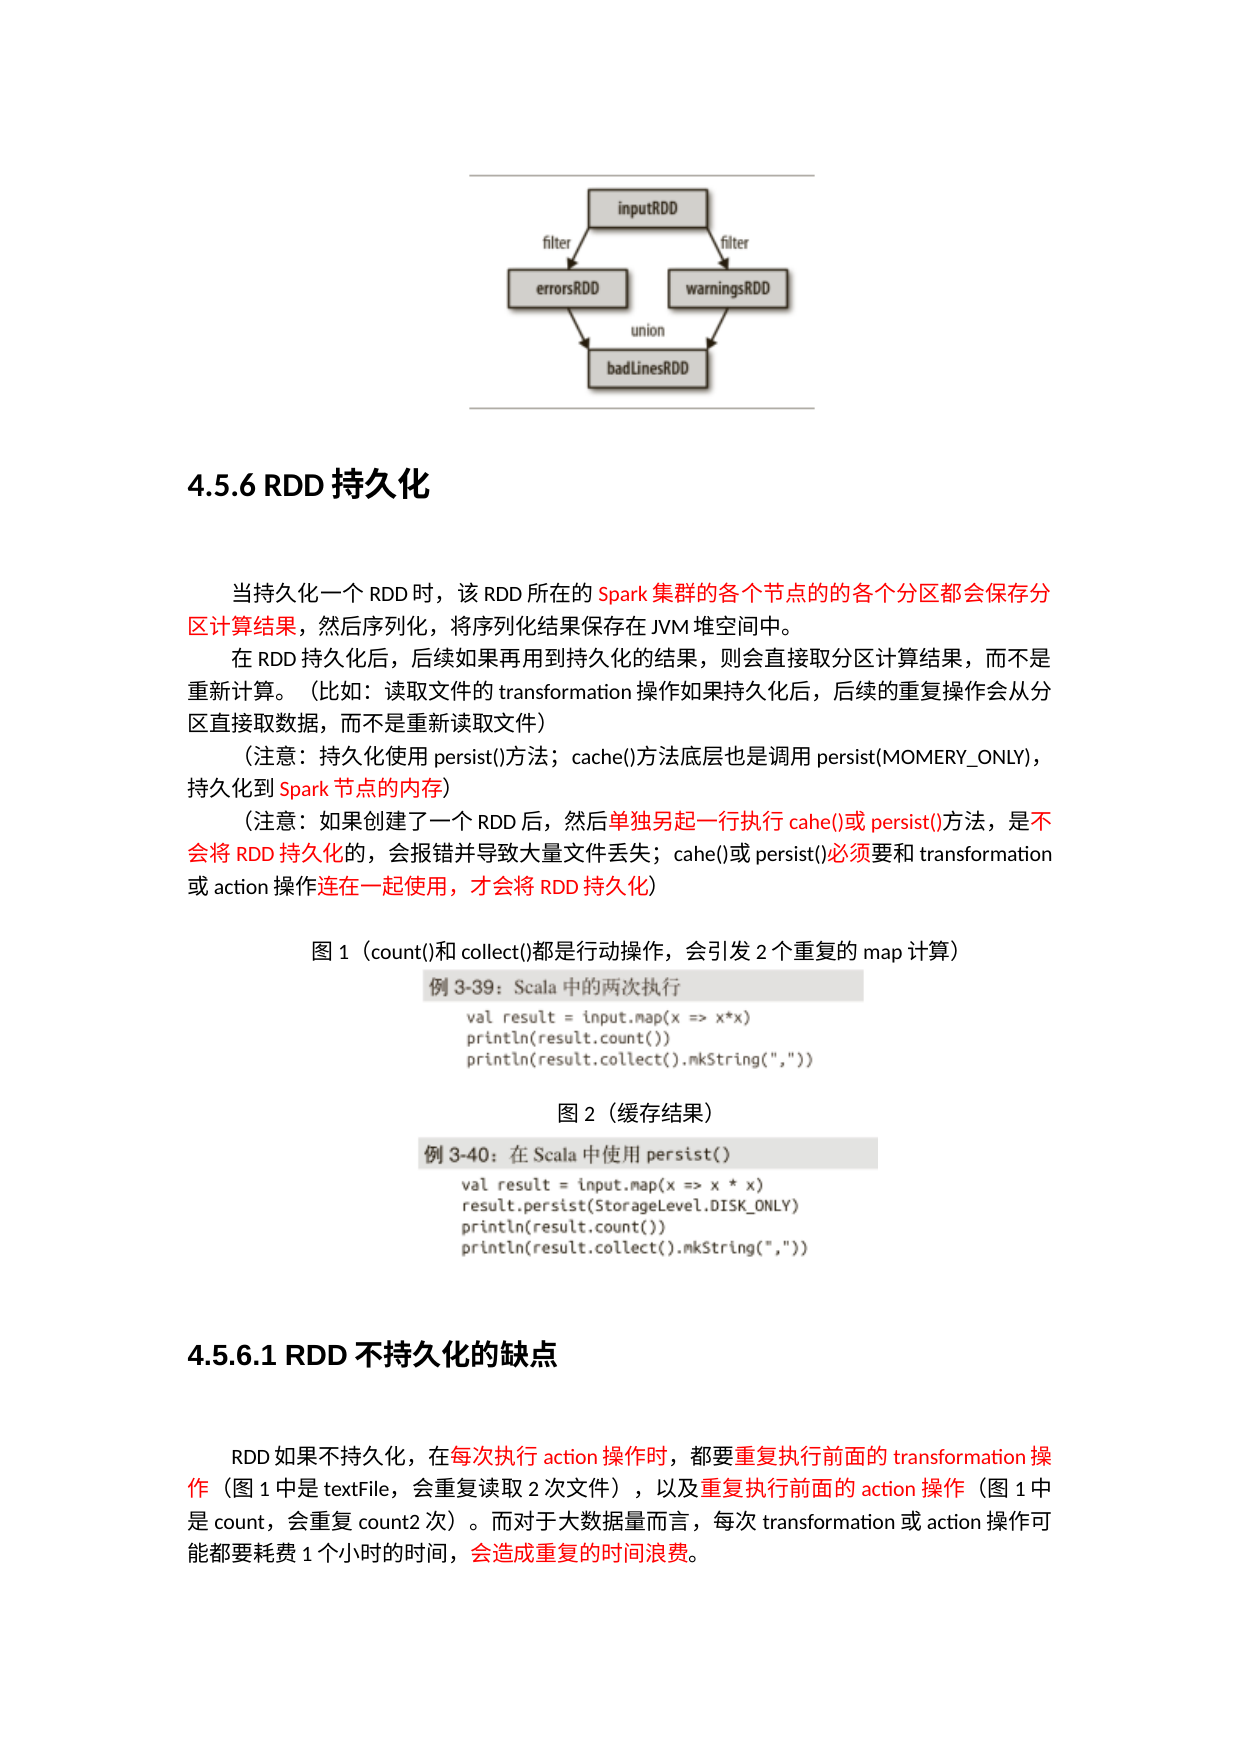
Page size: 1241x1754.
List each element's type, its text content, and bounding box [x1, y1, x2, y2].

picture [420, 965, 864, 1080]
text 图1（count()和collect()都是行动操作，会引发2个重复的map计算） [187, 933, 1053, 966]
text RDD如果不持久化，在每次执行action操作时，都要重复执行前面的transformation操作（图1中是textFile，会重复读取2次文件），以及重复执行前面的action操作（图1中是count，会重复count2次）。而对于大数据量而言，每次transformation或action操作可能都要耗费1个小时的时间，会造成重复的时间浪费。 [187, 1438, 1053, 1568]
text （注意：如果创建了一个RDD后，然后单独另起一行执行cahe()或persist()方法，是不会将RDD持久化的，会报错并导致大量文件丢失；cahe()或persist()必须要和transformation或action操作连在一起使用，才会将RDD持久化） [187, 803, 1053, 901]
picture [406, 1128, 878, 1271]
subtitle 4.5.6.1 RDD不持久化的缺点 [187, 1320, 1053, 1385]
text （注意：持久化使用persist()方法；cache()方法底层也是调用persist(MOMERY_ONLY)，持久化到Spark节点的内存） [187, 738, 1053, 803]
text 在RDD持久化后，后续如果再用到持久化的结果，则会直接取分区计算结果，而不是重新计算。（比如：读取文件的transformation操作如果持久化后，后续的重复操作会从分区直接取数据，而不是重新读取文件） [187, 641, 1053, 738]
subtitle 4.5.6 RDD持久化 [187, 449, 1053, 514]
text 图2（缓存结果） [187, 1096, 1053, 1128]
picture [469, 162, 815, 411]
text 当持久化一个RDD时，该RDD所在的Spark集群的各个节点的的各个分区都会保存分区计算结果，然后序列化，将序列化结果保存在JVM堆空间中。 [187, 576, 1053, 641]
